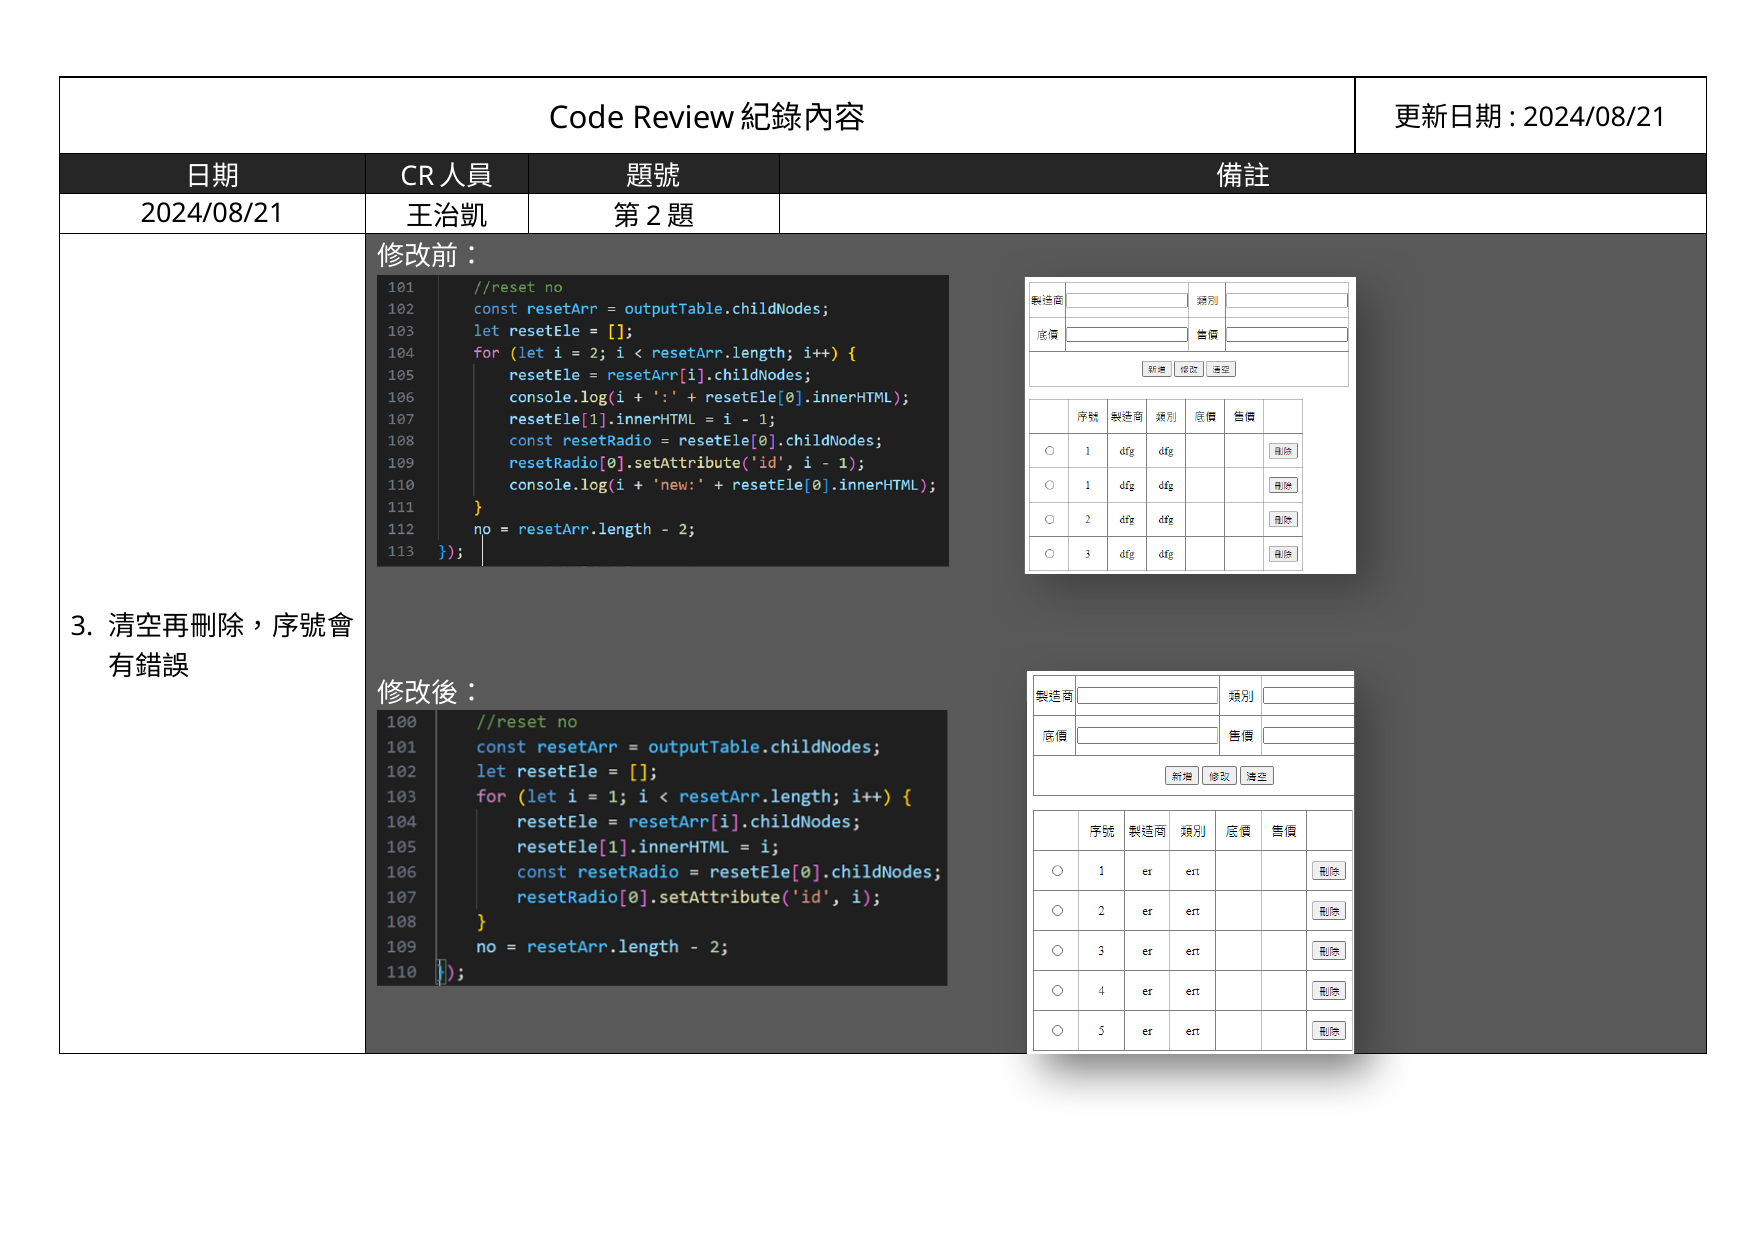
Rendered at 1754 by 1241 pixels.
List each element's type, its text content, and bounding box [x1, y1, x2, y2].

table_cell 清空再刪除，序號會有錯誤 [60, 234, 365, 1053]
table_cell 第2題 [529, 194, 779, 233]
table_cell [780, 194, 1706, 233]
table_cell CR人員 [366, 154, 528, 193]
picture [1024, 277, 1356, 574]
table_cell 2024/08/21 [60, 194, 365, 233]
table_cell 日期 [60, 154, 365, 193]
table_cell 王治凱 [366, 194, 528, 233]
table_header 更新日期 : 2024/08/21 [1356, 78, 1706, 152]
table_cell 題號 [529, 154, 779, 193]
table_header Code Review紀錄內容 [60, 78, 1354, 152]
picture [376, 710, 950, 986]
table_cell 備註 [780, 154, 1706, 193]
table_cell 修改前： 修改後： [366, 234, 1706, 1053]
picture [376, 273, 950, 567]
picture [1026, 671, 1355, 1054]
